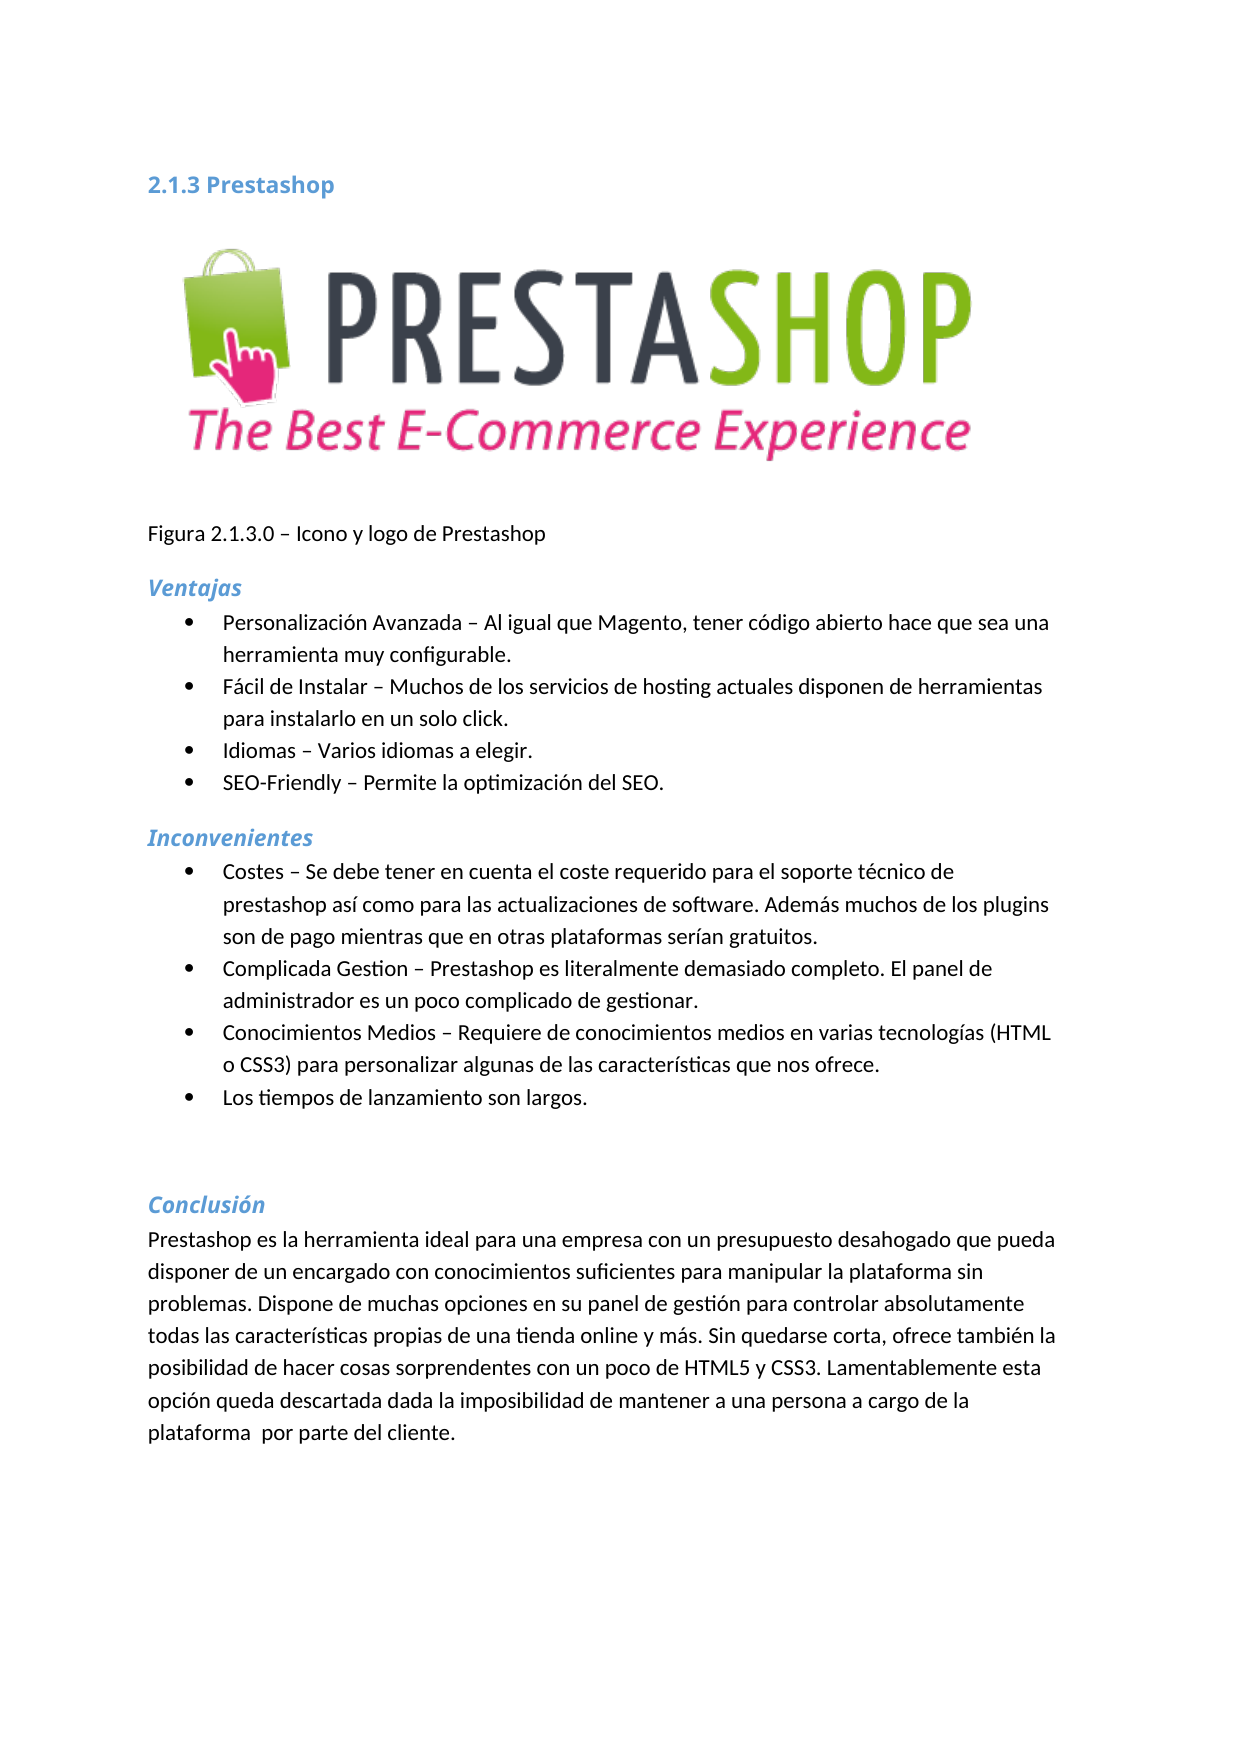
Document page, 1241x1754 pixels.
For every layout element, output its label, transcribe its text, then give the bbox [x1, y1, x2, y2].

subtitle 2.1.3 Prestashop [148, 168, 1063, 200]
list Costes – Se debe tener en cuenta el coste requerido para el soporte técnico de prestashop así como para las actualizaciones de software. Además muchos de los plugins son de pago mientras que en otras plataformas serían gratuitos. [185, 857, 1063, 950]
picture [147, 204, 1005, 494]
subtitle Inconvenientes [148, 822, 1063, 853]
list Complicada Gestion – Prestashop es literalmente demasiado completo. El panel de administrador es un poco complicado de gestionar. [185, 954, 1063, 1014]
list Conocimientos Medios – Requiere de conocimientos medios en varias tecnologías (HTML o CSS3) para personalizar algunas de las características que nos ofrece. [185, 1018, 1063, 1079]
text Figura 2.1.3.0 – Icono y logo de Prestashop [148, 519, 1063, 547]
list Los tiempos de lanzamiento son largos. [185, 1083, 1063, 1111]
subtitle Conclusión [148, 1189, 1063, 1220]
subtitle Ventajas [148, 572, 1063, 603]
list Personalización Avanzada – Al igual que Magento, tener código abierto hace que sea una herramienta muy configurable. [185, 608, 1063, 668]
list SEO-Friendly – Permite la optimización del SEO. [185, 768, 1063, 797]
list Idiomas – Varios idiomas a elegir. [185, 736, 1063, 764]
list Fácil de Instalar – Muchos de los servicios de hosting actuales disponen de herramientas para instalarlo en un solo click. [185, 672, 1063, 732]
text Prestashop es la herramienta ideal para una empresa con un presupuesto desahogado que pueda disponer de un encargado con conocimientos suficientes para manipular la plataforma sin problemas. Dispone de muchas opciones en su panel de gestión para controlar absolutamente todas las características propias de una tienda online y más. Sin quedarse corta, ofrece también la posibilidad de hacer cosas sorprendentes con un poco de HTML5 y CSS3. Lamentablemente esta opción queda descartada dada la imposibilidad de mantener a una persona a cargo de la plataforma por parte del cliente. [148, 1225, 1063, 1446]
